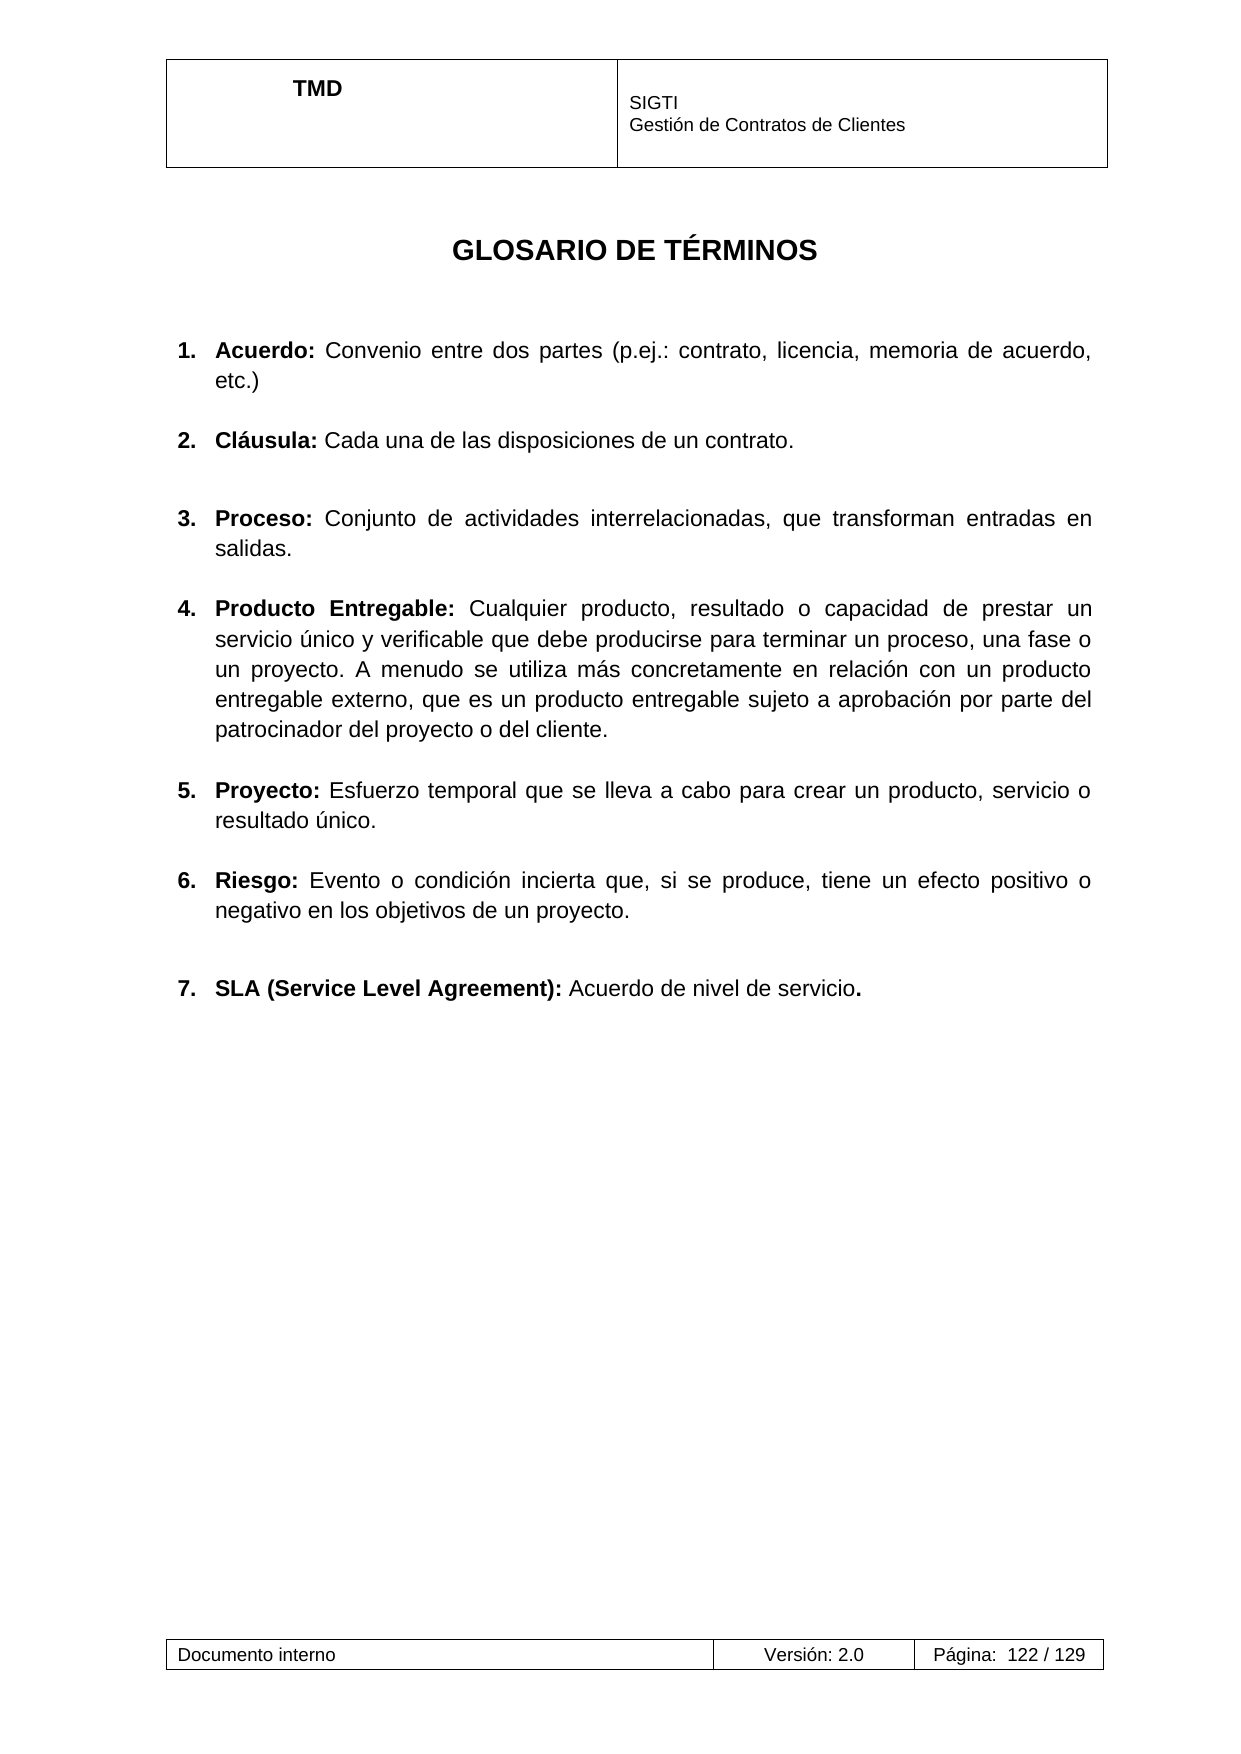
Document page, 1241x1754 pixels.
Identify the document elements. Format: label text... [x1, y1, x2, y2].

list Riesgo: Evento o condición incierta que, si se produce, tiene un efecto positivo o negativo en los objetivos de un proyecto. [177, 867, 1092, 924]
list Cláusula: Cada una de las disposiciones de un contrato. [177, 427, 1092, 454]
list Acuerdo: Convenio entre dos partes (p.ej.: contrato, licencia, memoria de acuerdo, etc.) [177, 337, 1092, 393]
list Proceso: Conjunto de actividades interrelacionadas, que transforman entradas en salidas. [177, 505, 1092, 561]
list Proyecto: Esfuerzo temporal que se lleva a cabo para crear un producto, servicio o resultado único. [177, 777, 1092, 833]
list SLA (Service Level Agreement): Acuerdo de nivel de servicio. [177, 975, 1092, 1001]
subtitle GLOSARIO DE TÉRMINOS [177, 232, 1092, 266]
list Producto Entregable: Cualquier producto, resultado o capacidad de prestar un servicio único y verificable que debe producirse para terminar un proceso, una fase o un proyecto. A menudo se utiliza más concretamente en relación con un producto entregable externo, que es un producto entregable sujeto a aprobación por parte del patrocinador del proyecto o del cliente. [177, 595, 1092, 742]
